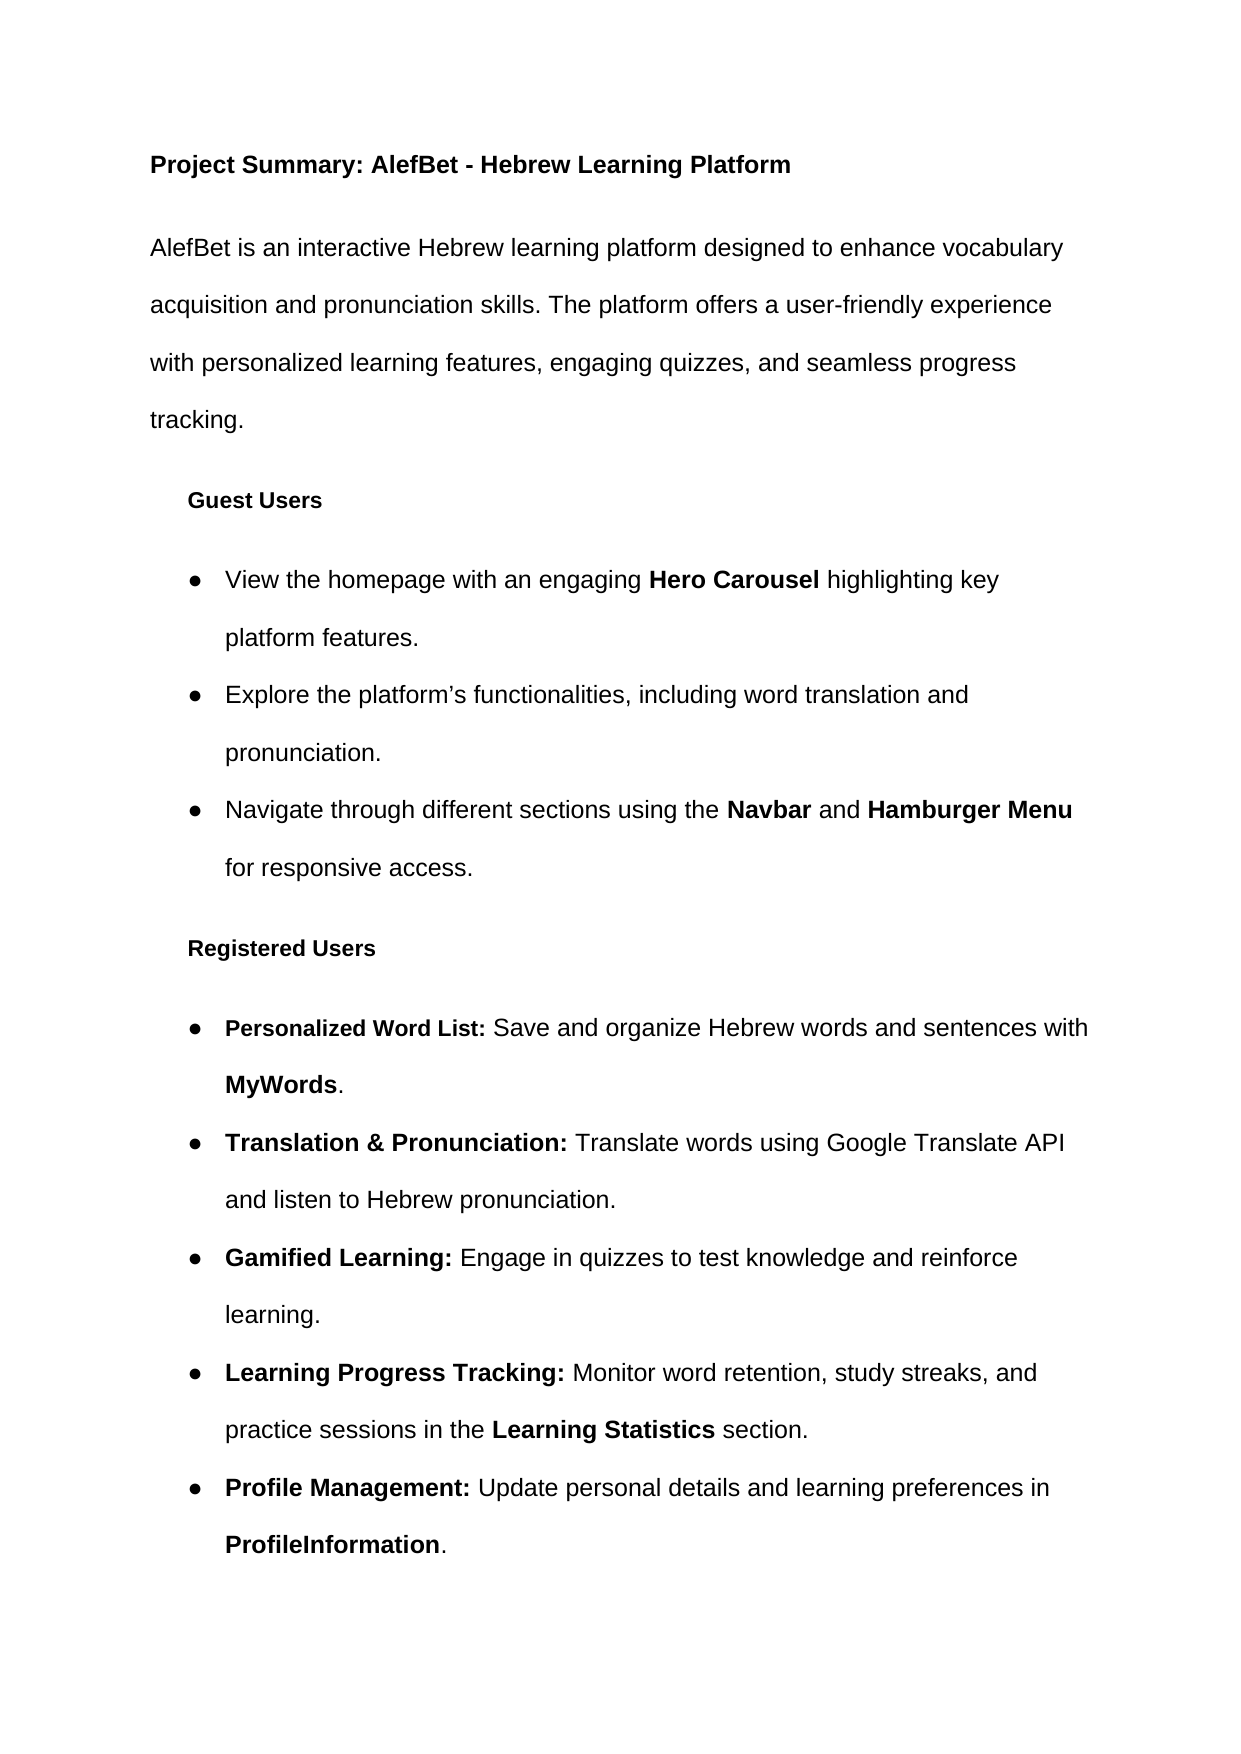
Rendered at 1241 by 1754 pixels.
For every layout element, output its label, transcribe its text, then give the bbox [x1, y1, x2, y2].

list Explore the platform’s functionalities, including word translation and pronunciation. [187, 680, 1090, 766]
list Learning Progress Tracking: Monitor word retention, study streaks, and practice sessions in the Learning Statistics section. [187, 1358, 1090, 1444]
text AlefBet is an interactive Hebrew learning platform designed to enhance vocabulary acquisition and pronunciation skills. The platform offers a user-friendly experience with personalized learning features, engaging quizzes, and seamless progress tracking. [150, 232, 1090, 434]
list Translation & Pronunciation: Translate words using Google Translate API and listen to Hebrew pronunciation. [187, 1128, 1090, 1214]
list View the homepage with an engaging Hero Carousel highlighting key platform features. [187, 565, 1090, 651]
list Gamified Learning: Engage in quizzes to test knowledge and reinforce learning. [187, 1243, 1090, 1329]
list Profile Management: Update personal details and learning preferences in ProfileInformation. [187, 1473, 1090, 1559]
text Project Summary: AlefBet - Hebrew Learning Platform [150, 150, 1090, 179]
list Personalized Word List: Save and organize Hebrew words and sentences with MyWords. [187, 1013, 1090, 1099]
list Navigate through different sections using the Navbar and Hamburger Menu for responsive access. [187, 795, 1090, 881]
subtitle Registered Users [187, 935, 1090, 962]
subtitle Guest Users [187, 487, 1090, 514]
